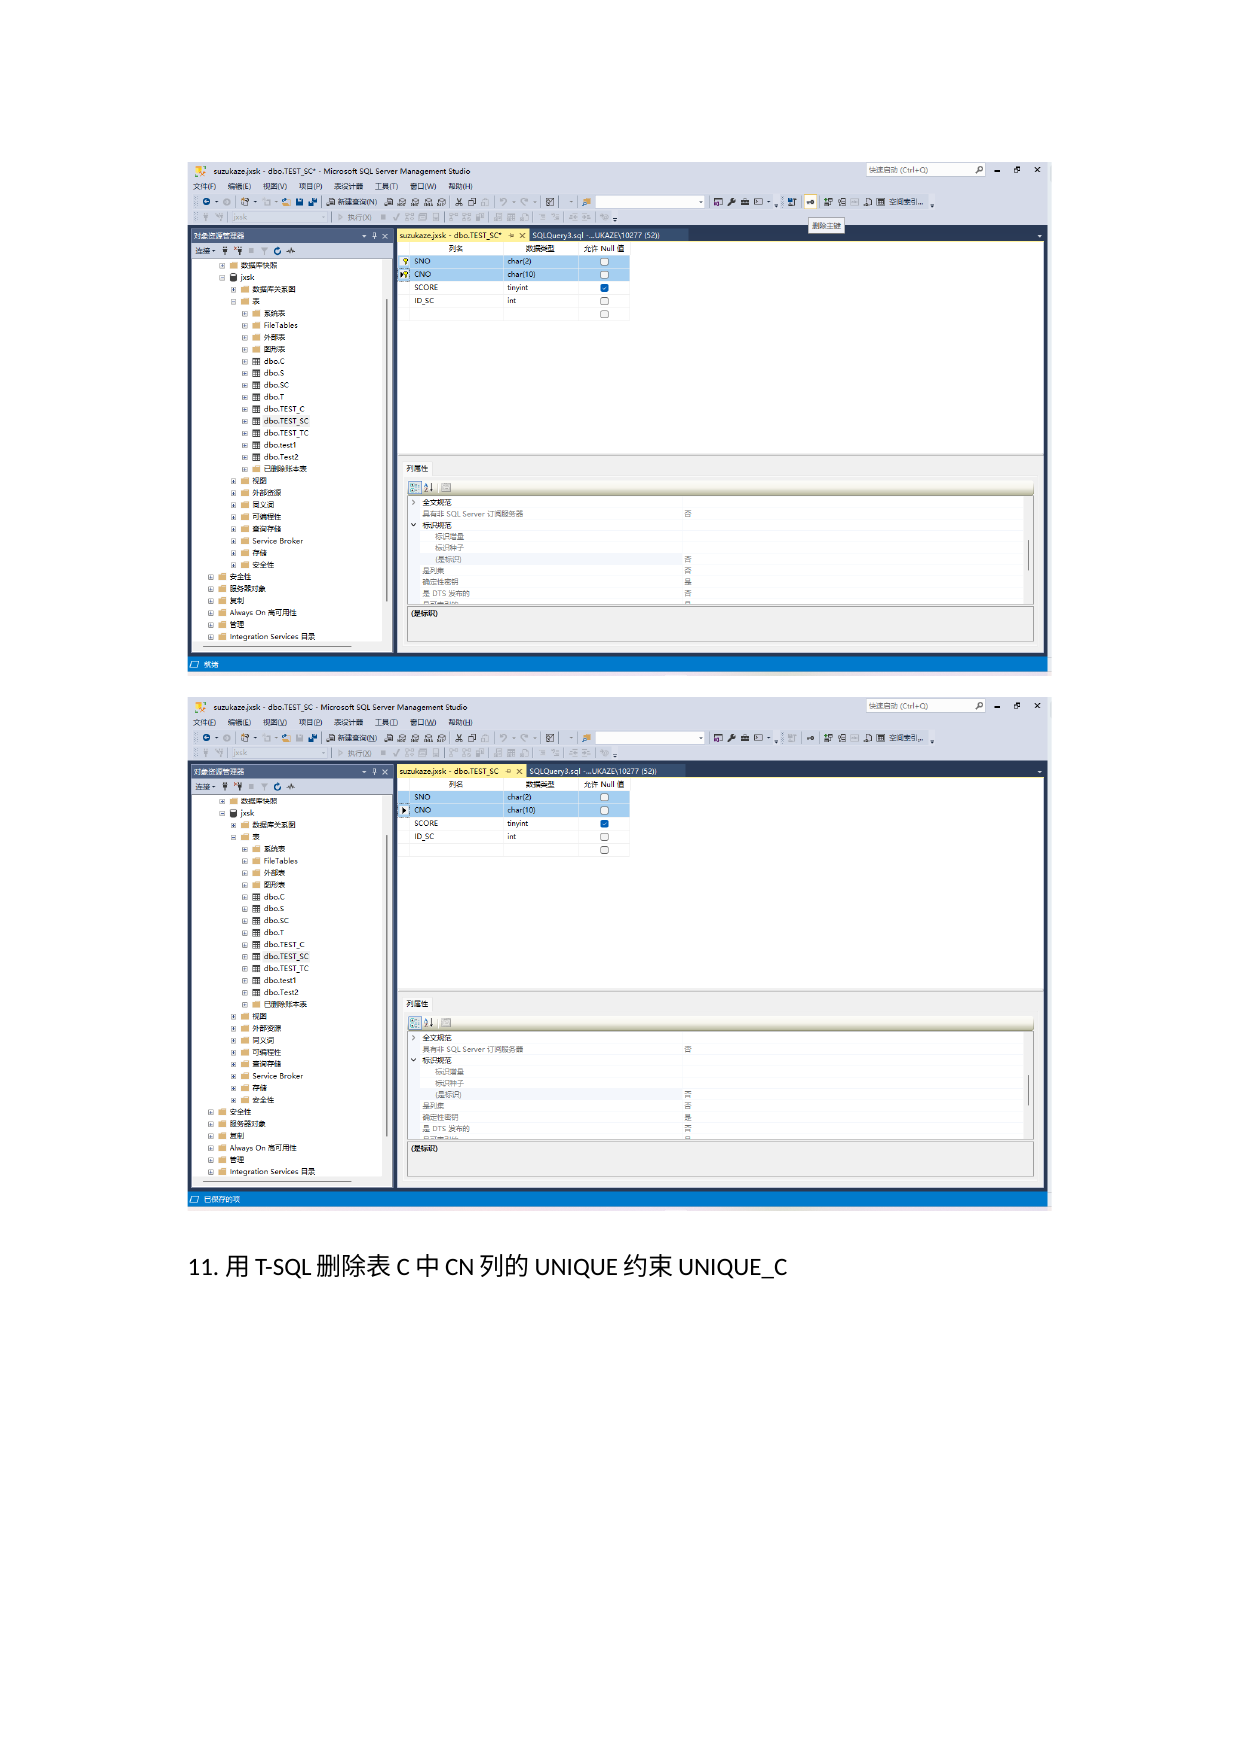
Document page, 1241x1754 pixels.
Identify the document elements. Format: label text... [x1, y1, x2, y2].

picture [187, 162, 1052, 676]
picture [187, 697, 1052, 1211]
list 用T-SQL删除表C中CN列的UNIQUE约束UNIQUE_C [187, 1232, 1053, 1297]
